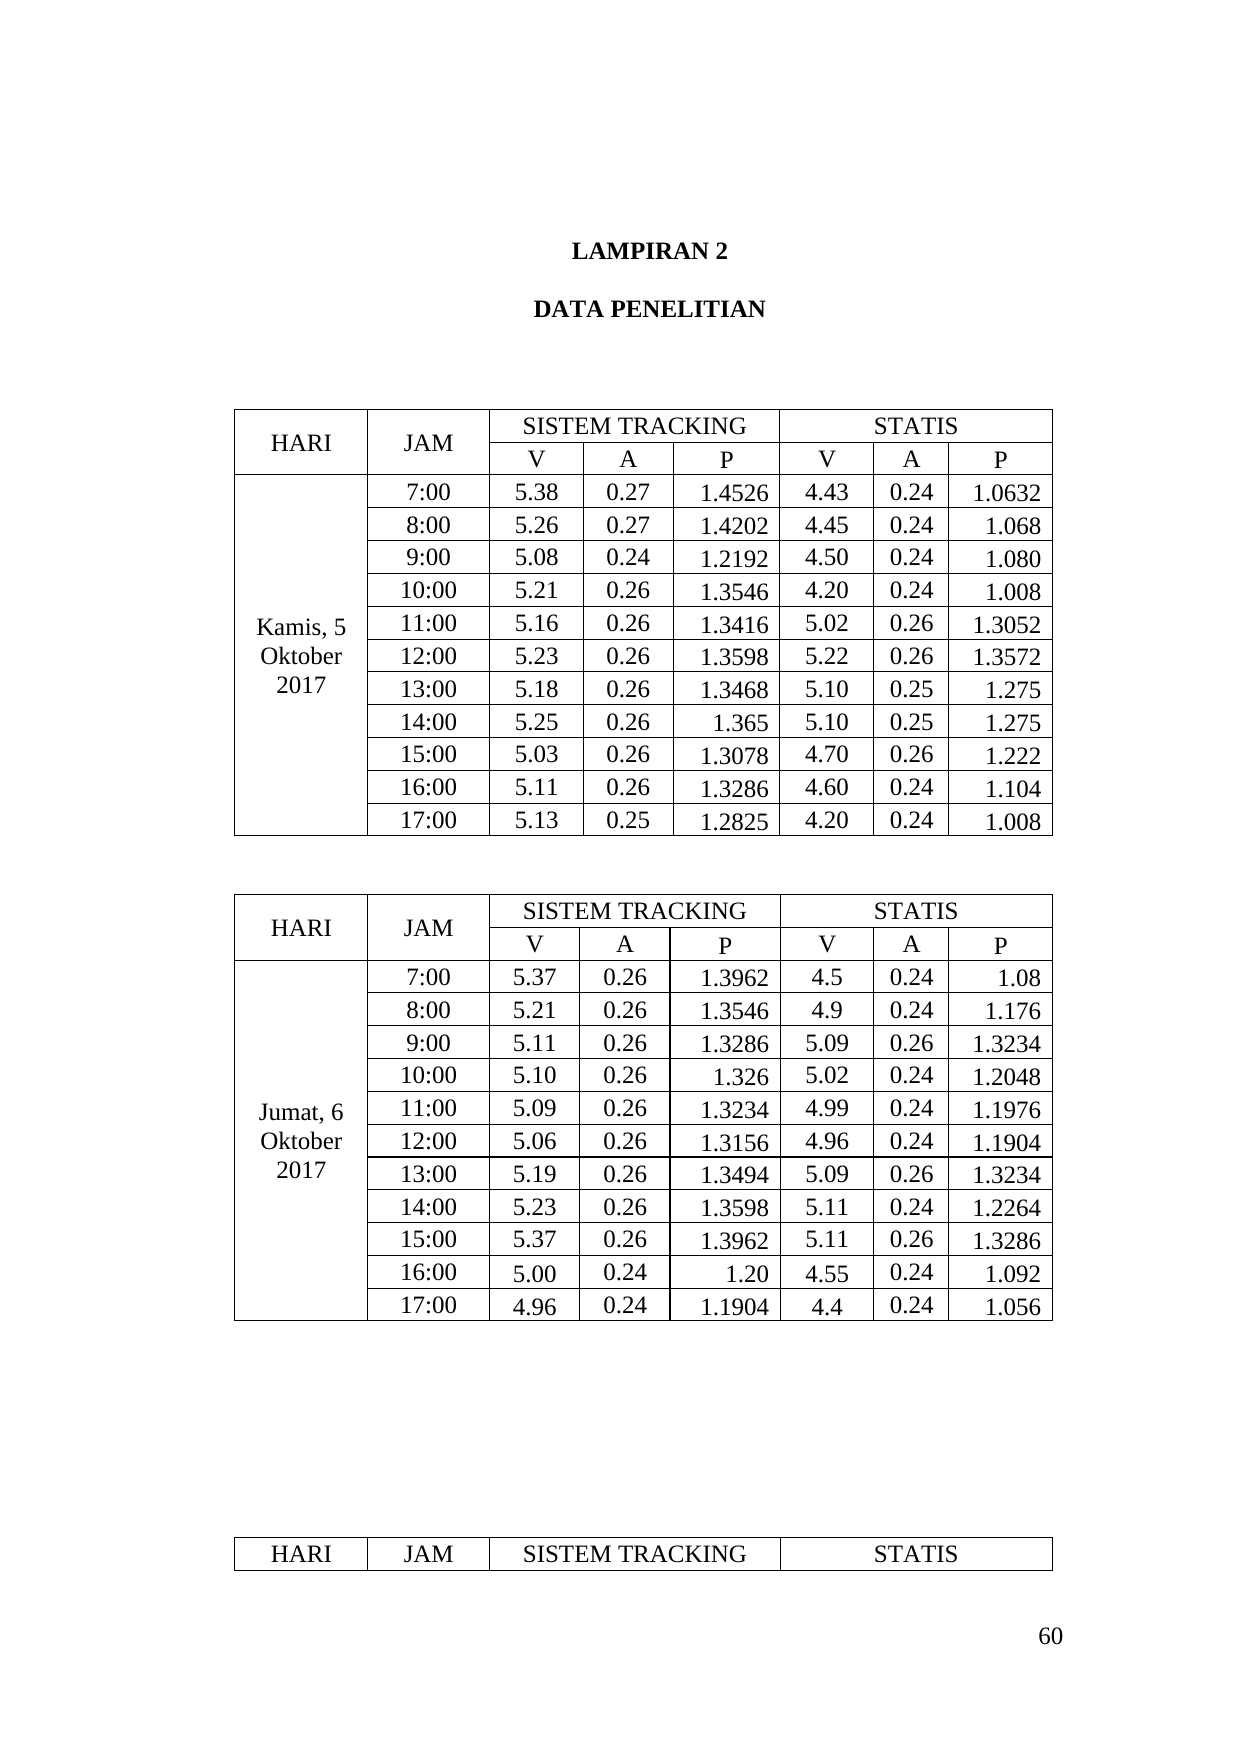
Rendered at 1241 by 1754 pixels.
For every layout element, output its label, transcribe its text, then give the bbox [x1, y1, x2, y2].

table_cell A [874, 928, 948, 959]
table_cell 12:00 [368, 640, 489, 671]
table_cell 1.3416 [674, 607, 779, 638]
table_cell 15:00 [368, 738, 489, 770]
table_cell 0.26 [580, 1059, 669, 1091]
table_cell 5.09 [781, 1158, 873, 1189]
table_header SISTEM TRACKING [490, 895, 780, 927]
table_cell 4.96 [490, 1289, 579, 1320]
table_cell 1.3052 [949, 607, 1052, 638]
table_cell 11:00 [368, 607, 489, 638]
table_cell A [584, 443, 673, 474]
table_cell 1.3286 [674, 771, 779, 802]
table_cell 5.26 [490, 508, 583, 540]
table_cell 10:00 [368, 1059, 489, 1091]
table_cell 0.24 [580, 1289, 669, 1320]
table_cell 1.3598 [674, 640, 779, 671]
table_cell 0.26 [580, 1158, 669, 1189]
table_cell P [949, 928, 1052, 959]
table_cell 7:00 [368, 961, 489, 992]
table_cell 5.37 [490, 1223, 579, 1255]
table_cell V [490, 928, 579, 959]
table_cell 1.3598 [671, 1190, 780, 1222]
table_cell 0.26 [580, 961, 669, 992]
text DATA PENELITIAN [236, 294, 1063, 322]
table_header HARI [235, 895, 367, 959]
table_cell V [780, 443, 873, 474]
table_cell 5.11 [490, 1026, 579, 1058]
table_header JAM [368, 895, 489, 959]
table_header STATIS [781, 895, 1052, 927]
table_cell 5.37 [490, 961, 579, 992]
table_cell V [781, 928, 873, 959]
table_cell 1.3546 [671, 993, 780, 1025]
table_cell 0.24 [584, 541, 673, 573]
table_cell 0.24 [874, 1289, 948, 1320]
table_cell 0.26 [874, 640, 948, 671]
table_cell Jumat, 6 Oktober 2017 [235, 961, 367, 1320]
table_cell 1.2192 [674, 541, 779, 573]
table_cell 4.4 [781, 1289, 873, 1320]
table_cell 1.1904 [671, 1289, 780, 1320]
table_cell 1.4526 [674, 475, 779, 507]
table_cell 1.3234 [671, 1092, 780, 1123]
table_cell 5.23 [490, 1190, 579, 1222]
table_cell 9:00 [368, 1026, 489, 1058]
table_cell 1.3468 [674, 672, 779, 704]
table_cell 5.13 [490, 804, 583, 835]
table_cell 1.3286 [671, 1026, 780, 1058]
table_cell 1.326 [671, 1059, 780, 1091]
table_cell 5.06 [490, 1125, 579, 1156]
table_cell 0.24 [874, 804, 948, 835]
table_cell 4.70 [780, 738, 873, 770]
table_cell 5.23 [490, 640, 583, 671]
table_cell 0.26 [584, 574, 673, 606]
table_cell 1.08 [949, 961, 1052, 992]
table_cell 0.27 [584, 508, 673, 540]
table_cell 15:00 [368, 1223, 489, 1255]
table_cell 5.00 [490, 1256, 579, 1288]
table_cell 0.26 [580, 993, 669, 1025]
table_cell 5.11 [781, 1190, 873, 1222]
table_cell 0.25 [874, 705, 948, 737]
table_cell 0.24 [874, 1125, 948, 1156]
table_cell 1.1904 [949, 1125, 1052, 1156]
table_cell 0.26 [584, 705, 673, 737]
table_cell 14:00 [368, 705, 489, 737]
table_cell 0.26 [580, 1190, 669, 1222]
table_cell 4.55 [781, 1256, 873, 1288]
table_header HARI [235, 1538, 367, 1570]
table_cell 1.104 [949, 771, 1052, 802]
table_cell 5.02 [781, 1059, 873, 1091]
table_cell 0.26 [874, 1158, 948, 1189]
table_cell 0.27 [584, 475, 673, 507]
table_cell 0.26 [584, 607, 673, 638]
table_cell 1.176 [949, 993, 1052, 1025]
table_cell 0.25 [584, 804, 673, 835]
table_cell 5.18 [490, 672, 583, 704]
table_cell 1.20 [671, 1256, 780, 1288]
table_cell 0.24 [874, 771, 948, 802]
table_cell 1.3156 [671, 1125, 780, 1156]
table_cell 4.45 [780, 508, 873, 540]
table_cell 0.25 [874, 672, 948, 704]
table_cell 12:00 [368, 1125, 489, 1156]
table_cell 1.056 [949, 1289, 1052, 1320]
table_cell 5.09 [490, 1092, 579, 1123]
table_cell 0.24 [874, 993, 948, 1025]
table_cell 0.26 [874, 1223, 948, 1255]
table_cell 4.5 [781, 961, 873, 992]
table_cell 1.3234 [949, 1158, 1052, 1189]
table_cell 5.10 [490, 1059, 579, 1091]
table_cell 1.2264 [949, 1190, 1052, 1222]
table_cell 1.080 [949, 541, 1052, 573]
table_cell 0.26 [580, 1092, 669, 1123]
table_cell 7:00 [368, 475, 489, 507]
table_cell 0.24 [874, 574, 948, 606]
table_header JAM [368, 410, 489, 474]
table_cell 0.26 [584, 672, 673, 704]
table_header SISTEM TRACKING [490, 410, 779, 442]
table_header HARI [235, 410, 367, 474]
table_cell 1.275 [949, 672, 1052, 704]
table_cell 5.02 [780, 607, 873, 638]
table_cell 1.222 [949, 738, 1052, 770]
table_cell A [874, 443, 948, 474]
table_cell 5.08 [490, 541, 583, 573]
table_cell 5.19 [490, 1158, 579, 1189]
table_cell P [949, 443, 1052, 474]
table_cell 1.2048 [949, 1059, 1052, 1091]
table_cell 1.0632 [949, 475, 1052, 507]
table_cell 5.38 [490, 475, 583, 507]
table_cell 0.26 [580, 1223, 669, 1255]
table_cell 0.24 [874, 475, 948, 507]
table_cell 1.275 [949, 705, 1052, 737]
table_cell P [671, 928, 780, 959]
table_cell 4.99 [781, 1092, 873, 1123]
table_cell 5.03 [490, 738, 583, 770]
table_header STATIS [781, 1538, 1052, 1570]
table_cell 0.24 [874, 508, 948, 540]
table_cell 5.16 [490, 607, 583, 638]
table_cell 0.24 [874, 1092, 948, 1123]
table_cell 10:00 [368, 574, 489, 606]
table_cell 5.11 [490, 771, 583, 802]
table_cell 0.26 [874, 1026, 948, 1058]
table_cell 5.21 [490, 993, 579, 1025]
table_cell 1.3962 [671, 1223, 780, 1255]
table_cell 0.26 [584, 640, 673, 671]
table_cell 5.21 [490, 574, 583, 606]
table_cell 14:00 [368, 1190, 489, 1222]
table_cell Kamis, 5 Oktober 2017 [235, 475, 367, 835]
text LAMPIRAN 2 [236, 236, 1063, 265]
table_cell 8:00 [368, 993, 489, 1025]
table_cell 4.96 [781, 1125, 873, 1156]
table_cell 0.26 [580, 1026, 669, 1058]
table_cell 16:00 [368, 1256, 489, 1288]
table_cell 4.43 [780, 475, 873, 507]
table_cell 11:00 [368, 1092, 489, 1123]
table_cell 4.60 [780, 771, 873, 802]
table_cell 8:00 [368, 508, 489, 540]
table_header JAM [368, 1538, 489, 1570]
table_header SISTEM TRACKING [490, 1538, 780, 1570]
table_cell 4.50 [780, 541, 873, 573]
table_cell 5.22 [780, 640, 873, 671]
table_cell 16:00 [368, 771, 489, 802]
table_cell P [674, 443, 779, 474]
table_cell 1.365 [674, 705, 779, 737]
table_cell 1.3286 [949, 1223, 1052, 1255]
table_cell 1.3962 [671, 961, 780, 992]
table_cell 1.092 [949, 1256, 1052, 1288]
table_cell 5.25 [490, 705, 583, 737]
table_cell 9:00 [368, 541, 489, 573]
table_cell 5.11 [781, 1223, 873, 1255]
table_cell 0.26 [874, 738, 948, 770]
table_cell 1.2825 [674, 804, 779, 835]
table_cell 4.9 [781, 993, 873, 1025]
table_cell 1.3234 [949, 1026, 1052, 1058]
table_cell 1.3494 [671, 1158, 780, 1189]
table_cell 1.3572 [949, 640, 1052, 671]
table_cell 4.20 [780, 574, 873, 606]
table_cell 4.20 [780, 804, 873, 835]
table_cell 13:00 [368, 1158, 489, 1189]
table_cell 5.10 [780, 672, 873, 704]
table_cell 0.26 [580, 1125, 669, 1156]
table_cell 1.3546 [674, 574, 779, 606]
table_cell 1.008 [949, 574, 1052, 606]
table_header STATIS [780, 410, 1052, 442]
table_cell 0.26 [584, 771, 673, 802]
table_cell 0.24 [874, 1256, 948, 1288]
table_cell 13:00 [368, 672, 489, 704]
table_cell 5.09 [781, 1026, 873, 1058]
table_cell 0.24 [874, 961, 948, 992]
table_cell 1.3078 [674, 738, 779, 770]
table_cell 0.24 [874, 541, 948, 573]
table_cell 1.068 [949, 508, 1052, 540]
table_cell 1.4202 [674, 508, 779, 540]
table_cell 0.26 [584, 738, 673, 770]
table_cell 0.24 [874, 1059, 948, 1091]
table_cell 0.24 [874, 1190, 948, 1222]
table_cell 5.10 [780, 705, 873, 737]
table_cell V [490, 443, 583, 474]
table_cell 1.1976 [949, 1092, 1052, 1123]
table_cell A [580, 928, 669, 959]
table_cell 0.26 [874, 607, 948, 638]
table_cell 1.008 [949, 804, 1052, 835]
table_cell 17:00 [368, 804, 489, 835]
table_cell 17:00 [368, 1289, 489, 1320]
table_cell 0.24 [580, 1256, 669, 1288]
